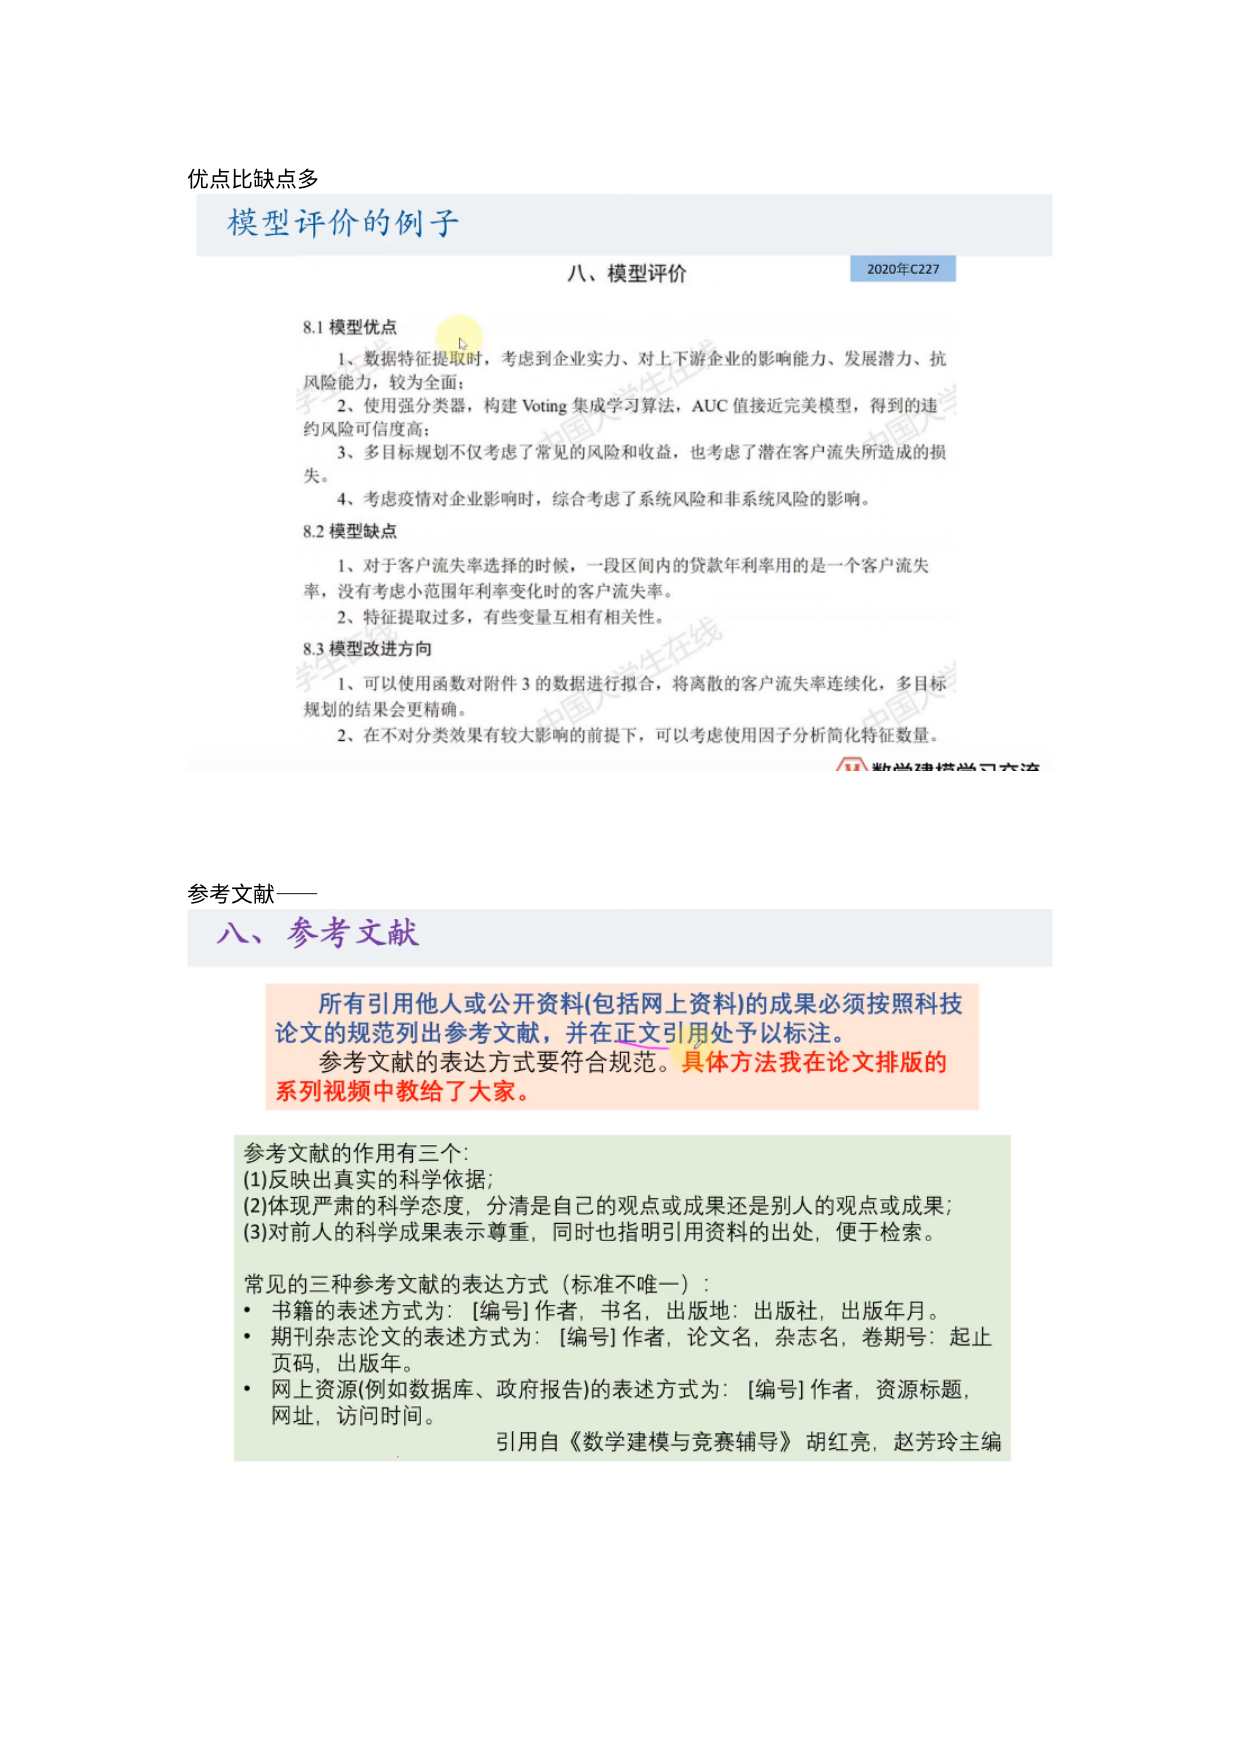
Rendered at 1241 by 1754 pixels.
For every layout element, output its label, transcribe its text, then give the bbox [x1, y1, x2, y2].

picture [187, 194, 1053, 771]
picture [187, 909, 1053, 1475]
text 参考文献—— [187, 877, 1053, 909]
text 优点比缺点多 [187, 162, 1053, 194]
